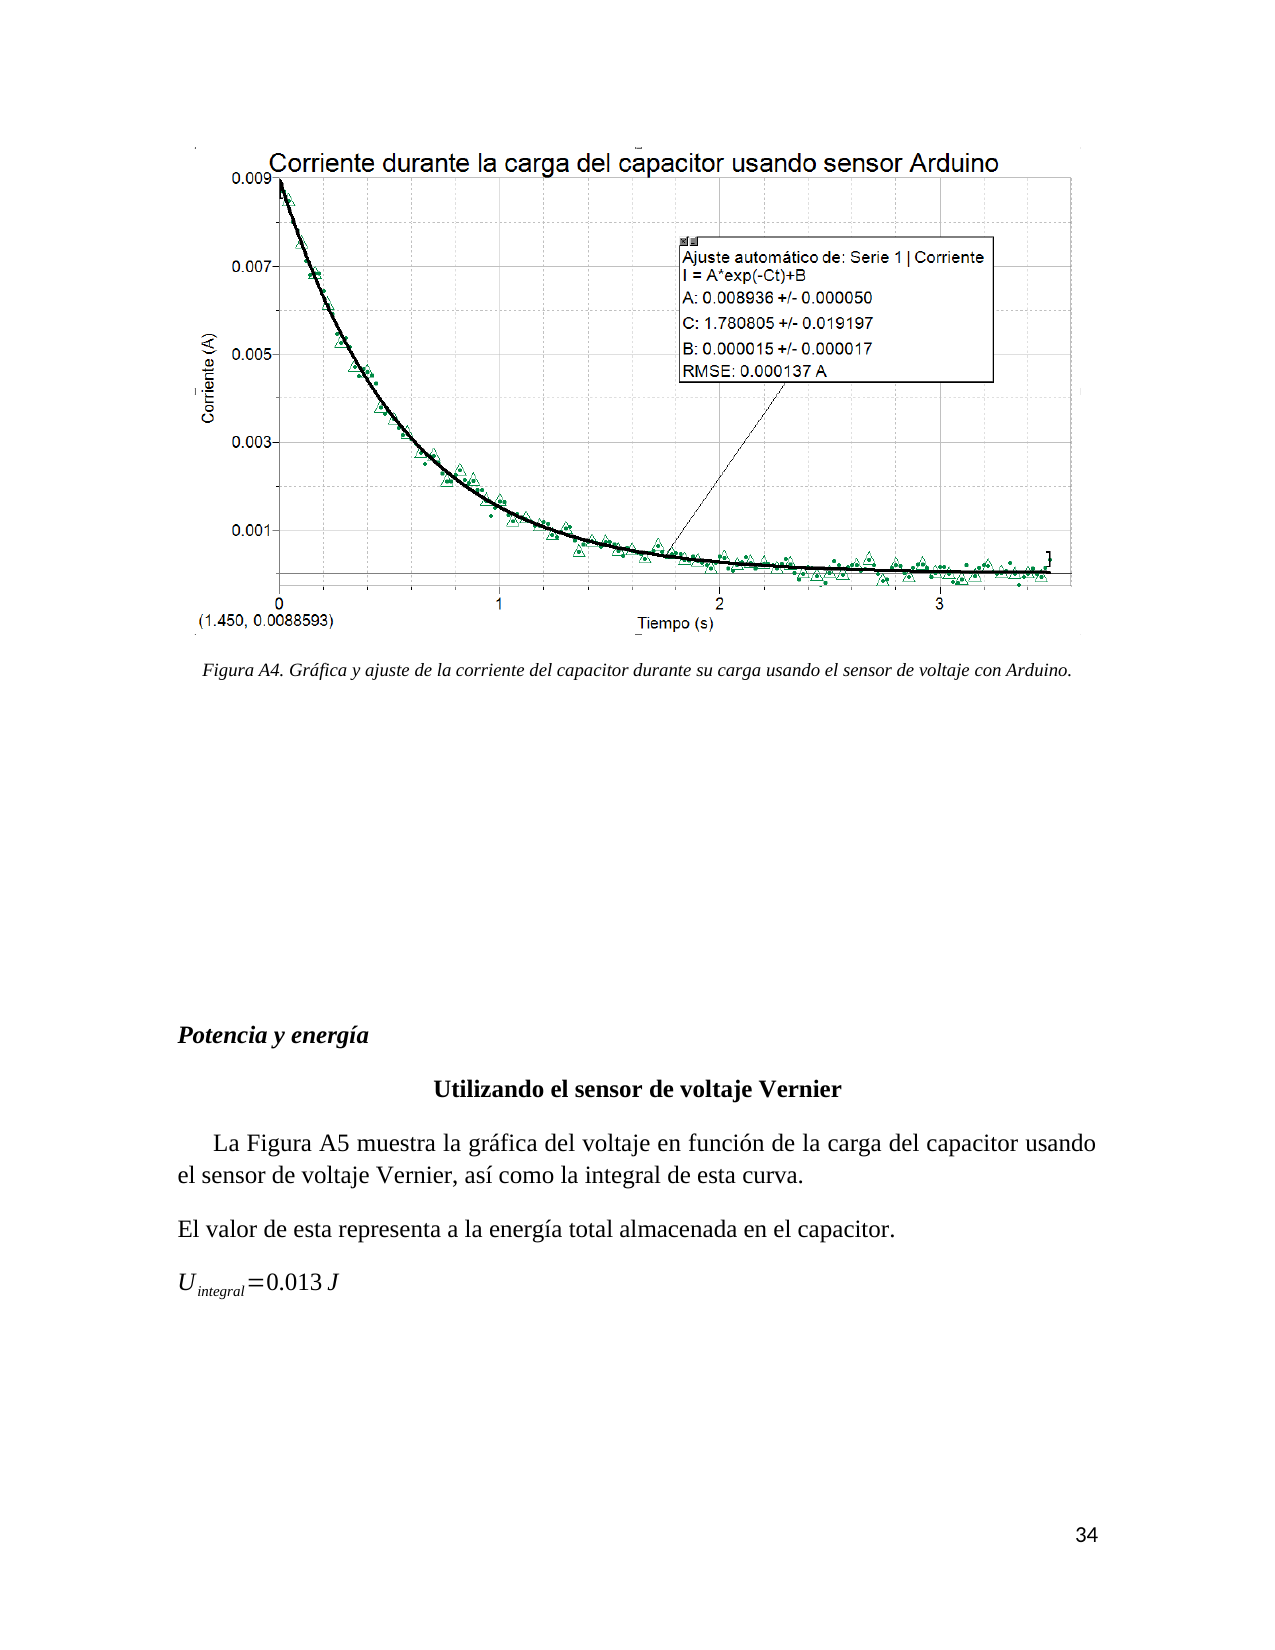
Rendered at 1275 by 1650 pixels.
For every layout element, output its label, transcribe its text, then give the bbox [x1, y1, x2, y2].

text Figura A4. Gráfica y ajuste de la corriente del capacitor durante su carga usando el sensor de voltaje con Arduino. [177, 659, 1098, 681]
picture [194, 147, 1081, 635]
text La Figura A5 muestra la gráfica del voltaje en función de la carga del capacitor usando el sensor de voltaje Vernier, así como la integral de esta curva. [177, 1128, 1098, 1189]
text Utilizando el sensor de voltaje Vernier [177, 1074, 1098, 1102]
text El valor de esta representa a la energía total almacenada en el capacitor. [177, 1214, 1098, 1243]
text Potencia y energía [177, 1020, 1098, 1049]
